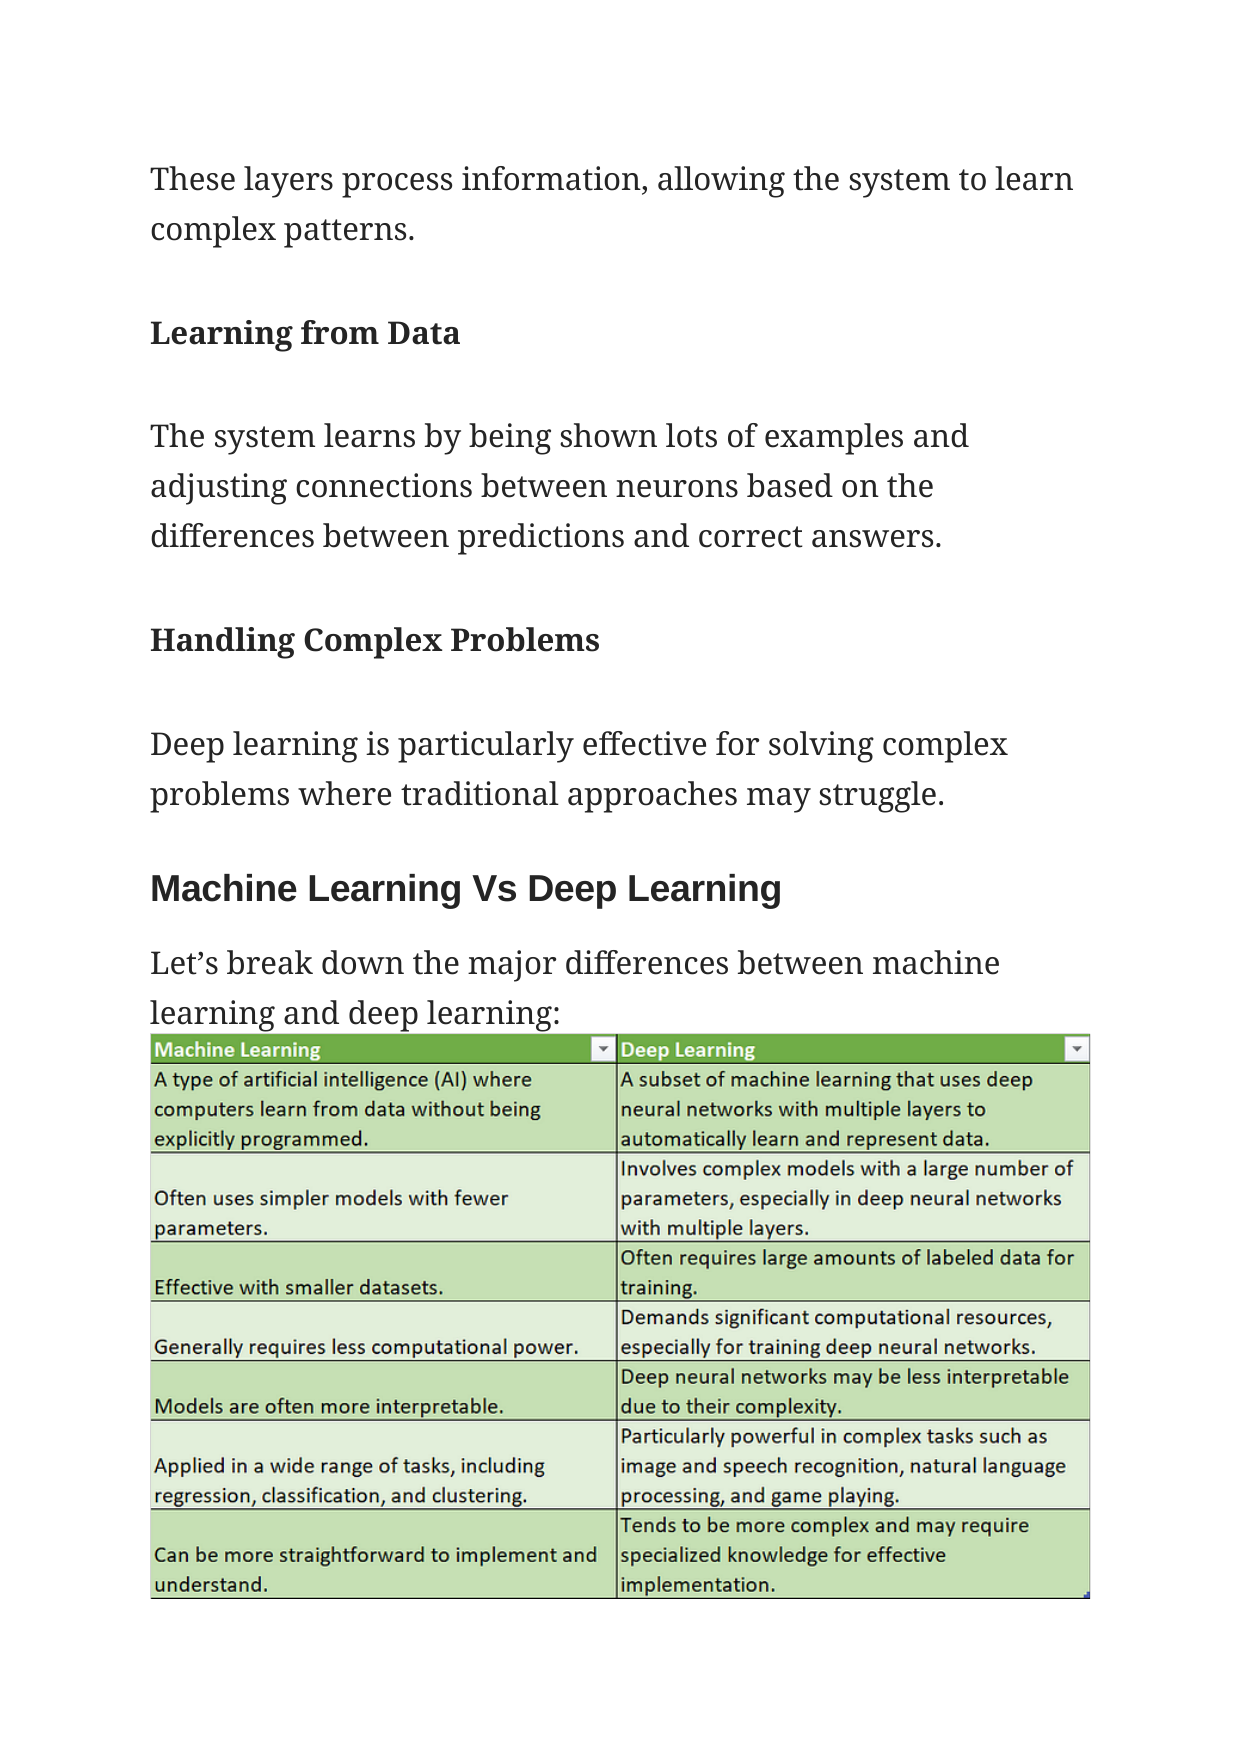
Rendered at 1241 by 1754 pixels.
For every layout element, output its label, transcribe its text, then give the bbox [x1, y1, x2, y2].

picture [150, 1033, 1091, 1599]
text Handling Complex Problems [150, 611, 1090, 661]
text These layers process information, allowing the system to learn complex patterns. [150, 150, 1090, 250]
text Let’s break down the major differences between machine learning and deep learning: [150, 933, 1090, 1033]
text Machine Learning Vs Deep Learning [150, 863, 1090, 910]
text Deep learning is particularly effective for solving complex problems where traditional approaches may struggle. [150, 714, 1090, 814]
text Learning from Data [150, 303, 1090, 353]
text The system learns by being shown lots of examples and adjusting connections between neurons based on the differences between predictions and correct answers. [150, 407, 1090, 557]
